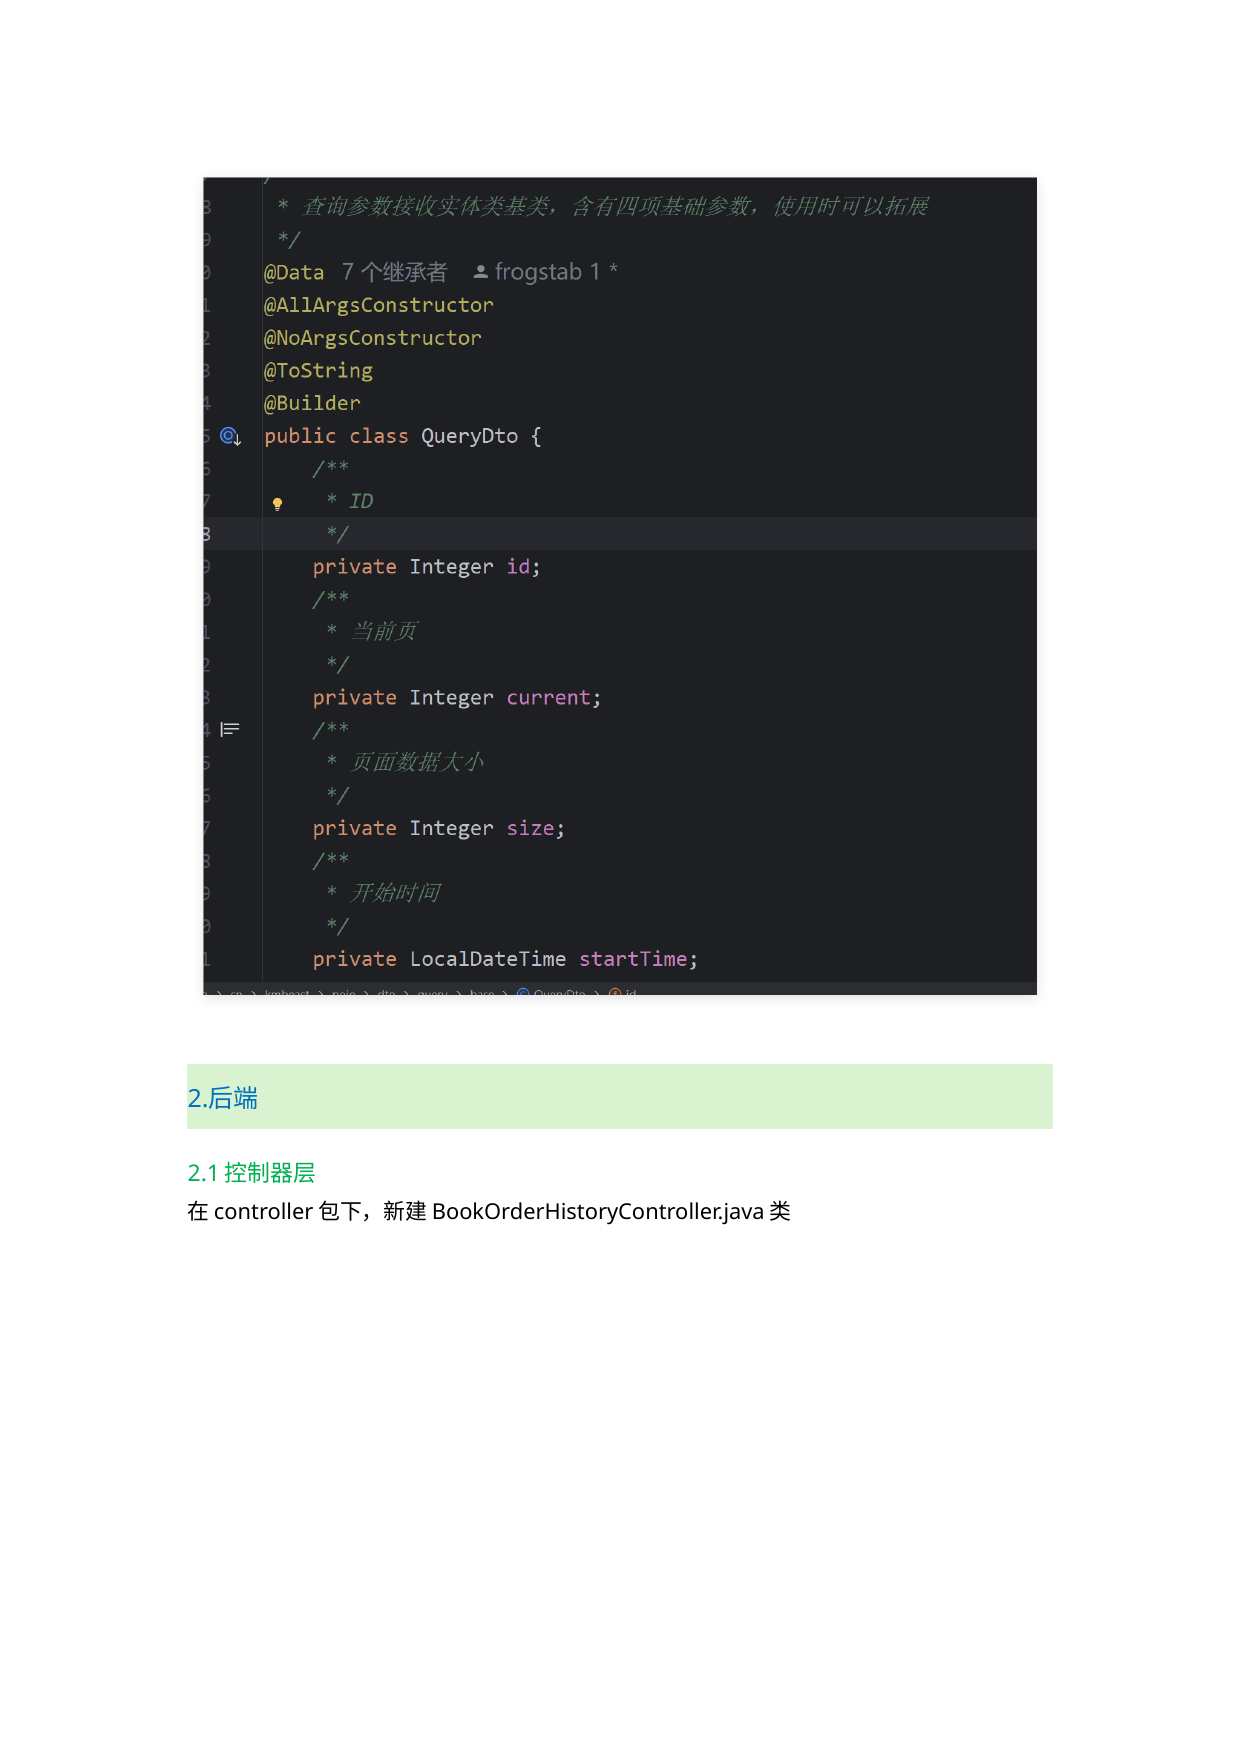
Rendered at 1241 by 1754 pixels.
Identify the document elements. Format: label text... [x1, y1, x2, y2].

picture [187, 162, 1053, 1011]
subtitle 2.1控制器层 [187, 1154, 1053, 1188]
text 在controller包下，新建BookOrderHistoryController.java类 [187, 1194, 1053, 1227]
subtitle 2.后端 [187, 1064, 1053, 1129]
